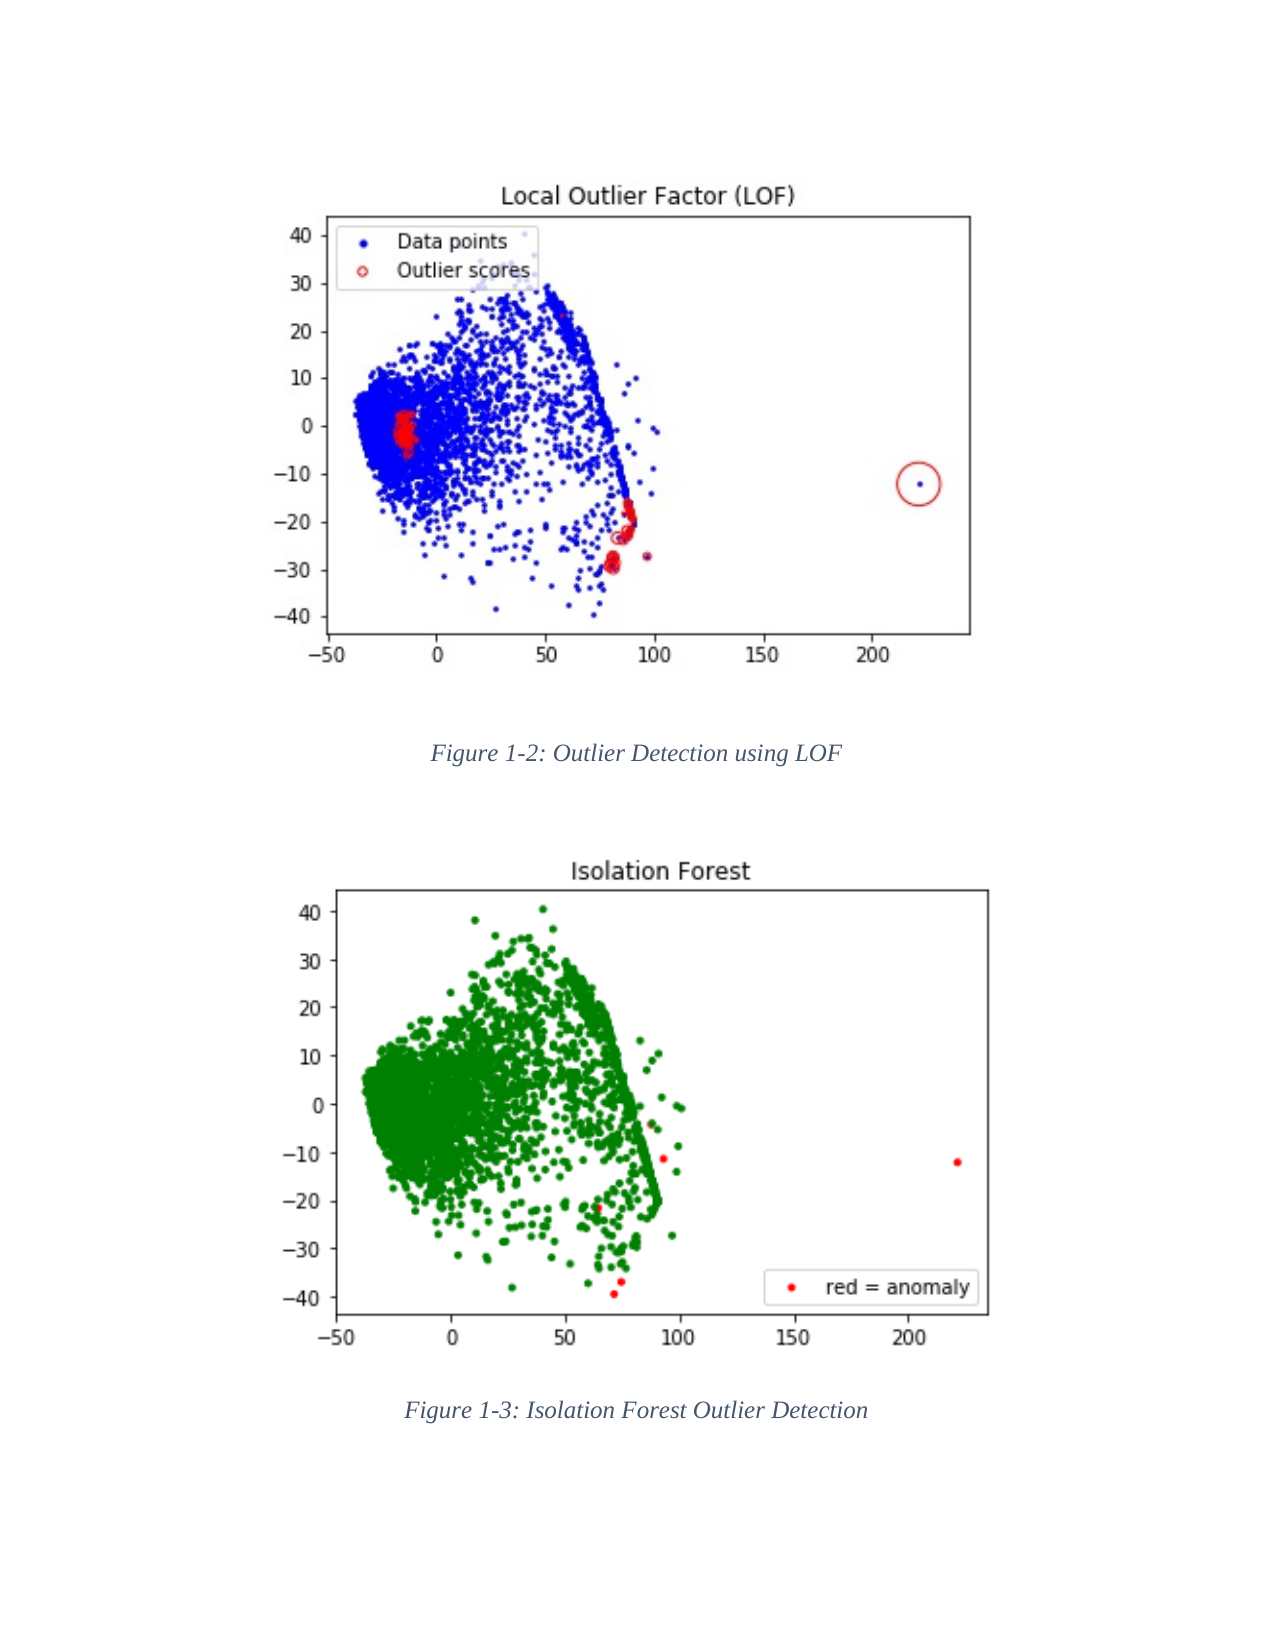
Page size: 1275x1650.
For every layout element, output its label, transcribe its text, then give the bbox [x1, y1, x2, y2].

text Figure 1-2: Outlier Detection using LOF [150, 738, 1125, 766]
text Figure 1-3: Isolation Forest Outlier Detection [150, 1395, 1125, 1424]
picture [223, 150, 1052, 703]
picture [268, 847, 1007, 1361]
